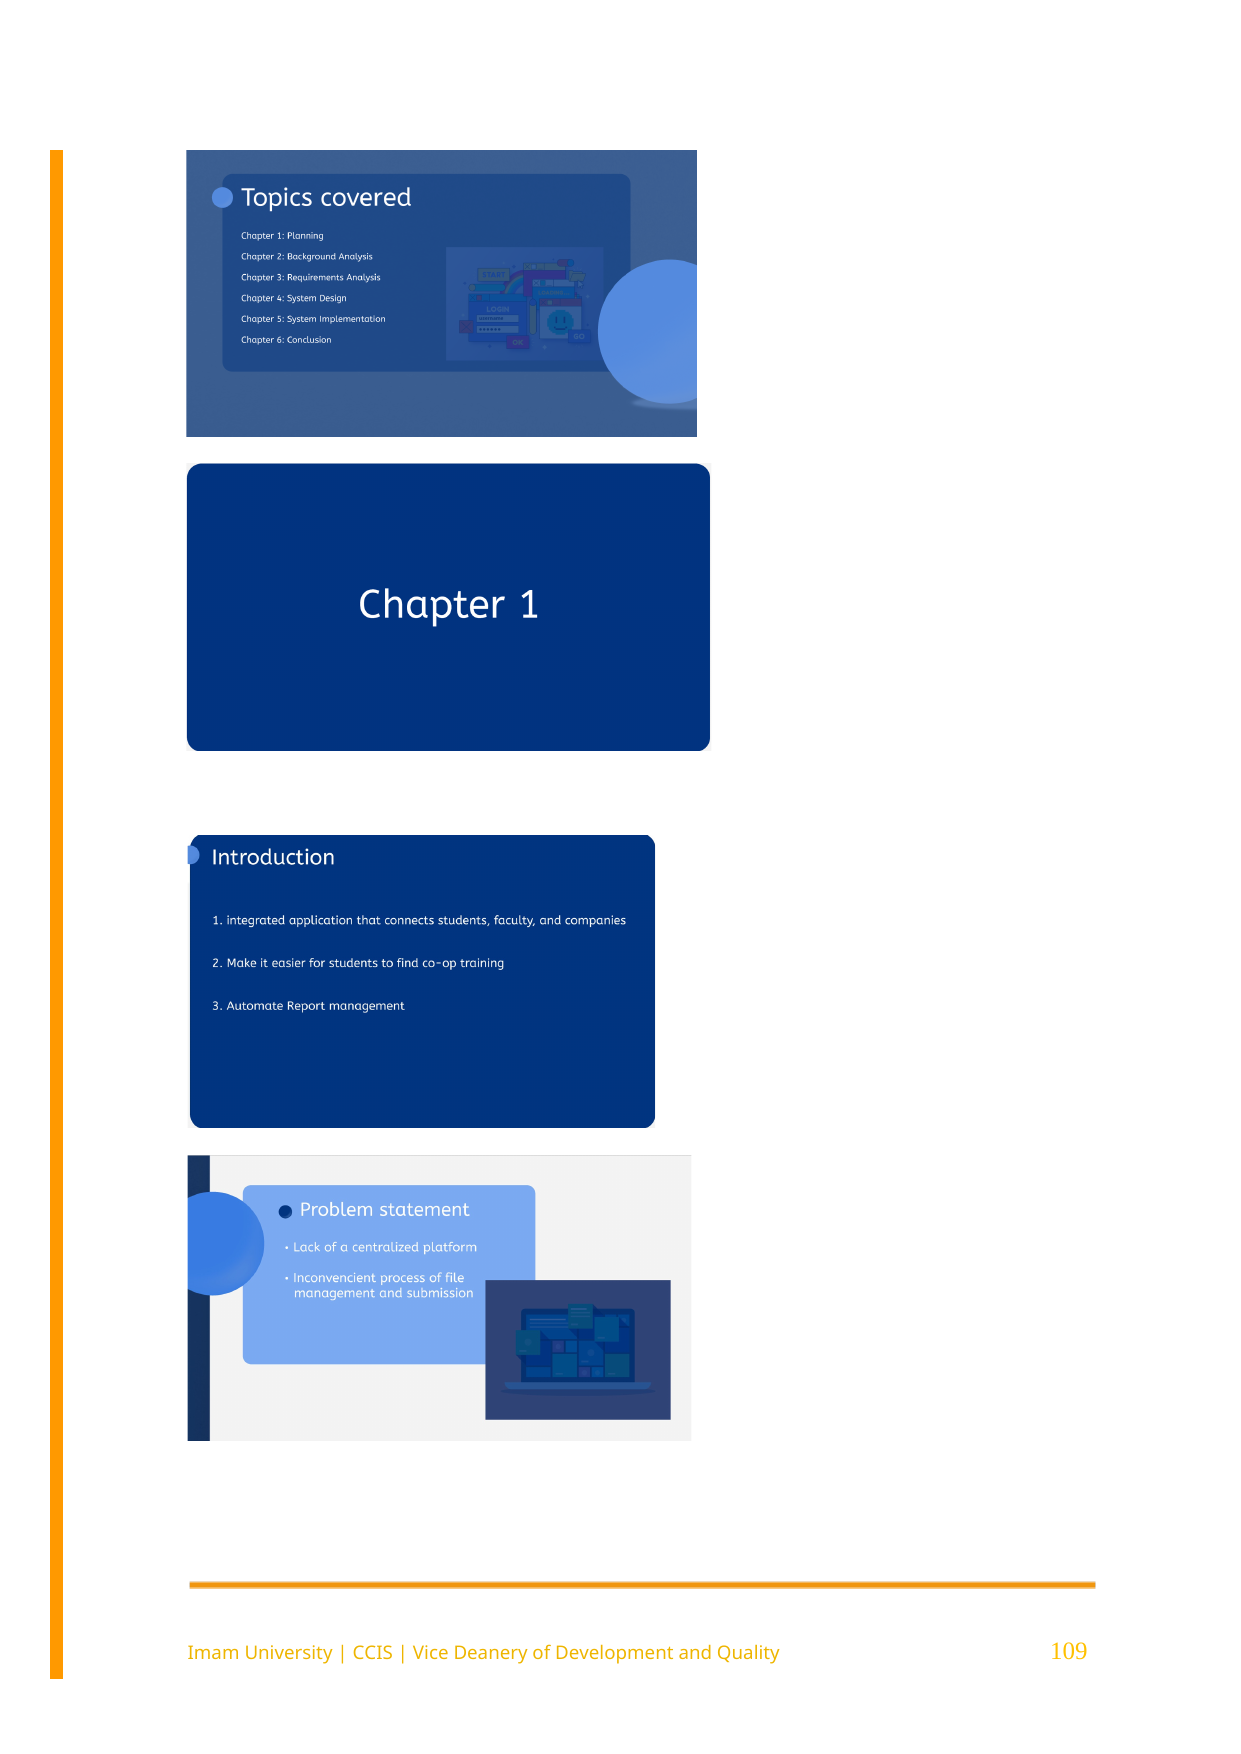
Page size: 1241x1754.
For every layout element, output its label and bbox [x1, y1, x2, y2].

picture [187, 835, 656, 1128]
picture [187, 1155, 692, 1441]
picture [186, 150, 697, 437]
picture [187, 1580, 1100, 1589]
picture [186, 463, 712, 751]
